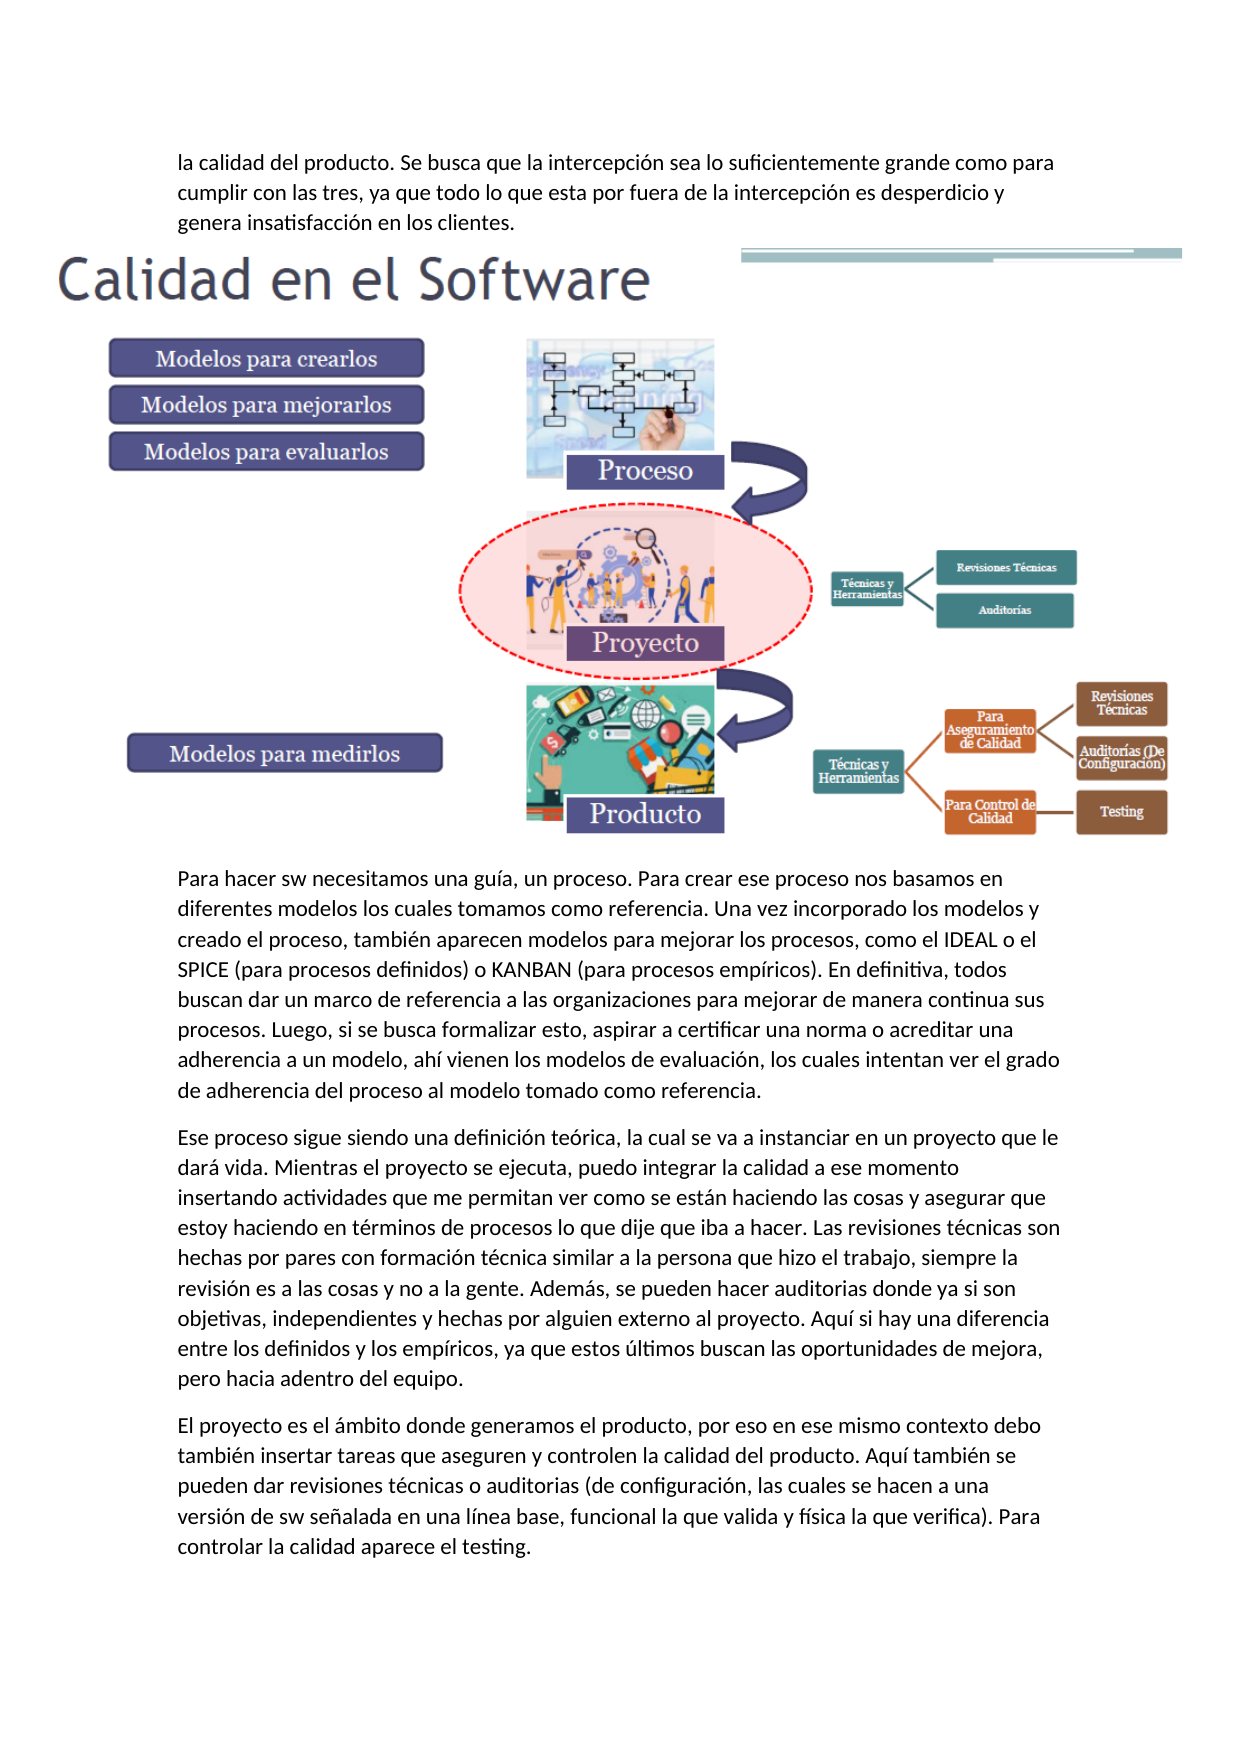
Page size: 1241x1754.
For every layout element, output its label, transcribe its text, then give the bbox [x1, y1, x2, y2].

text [177, 148, 1063, 236]
text Ese proceso sigue siendo una definición teórica, la cual se va a instanciar en un proyecto que le dará vida. Mientras el proyecto se ejecuta, puedo integrar la calidad a ese momento insertando actividades que me permitan ver como se están haciendo las cosas y asegurar que estoy haciendo en términos de procesos lo que dije que iba a hacer. Las revisiones técnicas son hechas por pares con formación técnica similar a la persona que hizo el trabajo, siempre la revisión es a las cosas y no a la gente. Además, se pueden hacer auditorias donde ya si son objetivas, independientes y hechas por alguien externo al proyecto. Aquí si hay una diferencia entre los definidos y los empíricos, ya que estos últimos buscan las oportunidades de mejora, pero hacia adentro del equipo. [177, 1123, 1063, 1392]
text El proyecto es el ámbito donde generamos el producto, por eso en ese mismo contexto debo también insertar tareas que aseguren y controlen la calidad del producto. Aquí también se pueden dar revisiones técnicas o auditorias (de configuración, las cuales se hacen a una versión de sw señalada en una línea base, funcional la que valida y física la que verifica). Para controlar la calidad aparece el testing. [177, 1411, 1063, 1560]
picture [58, 248, 1183, 849]
text Para hacer sw necesitamos una guía, un proceso. Para crear ese proceso nos basamos en diferentes modelos los cuales tomamos como referencia. Una vez incorporado los modelos y creado el proceso, también aparecen modelos para mejorar los procesos, como el IDEAL o el SPICE (para procesos definidos) o KANBAN (para procesos empíricos). En definitiva, todos buscan dar un marco de referencia a las organizaciones para mejorar de manera continua sus procesos. Luego, si se busca formalizar esto, aspirar a certificar una norma o acreditar una adherencia a un modelo, ahí vienen los modelos de evaluación, los cuales intentan ver el grado de adherencia del proceso al modelo tomado como referencia. [177, 864, 1063, 1104]
